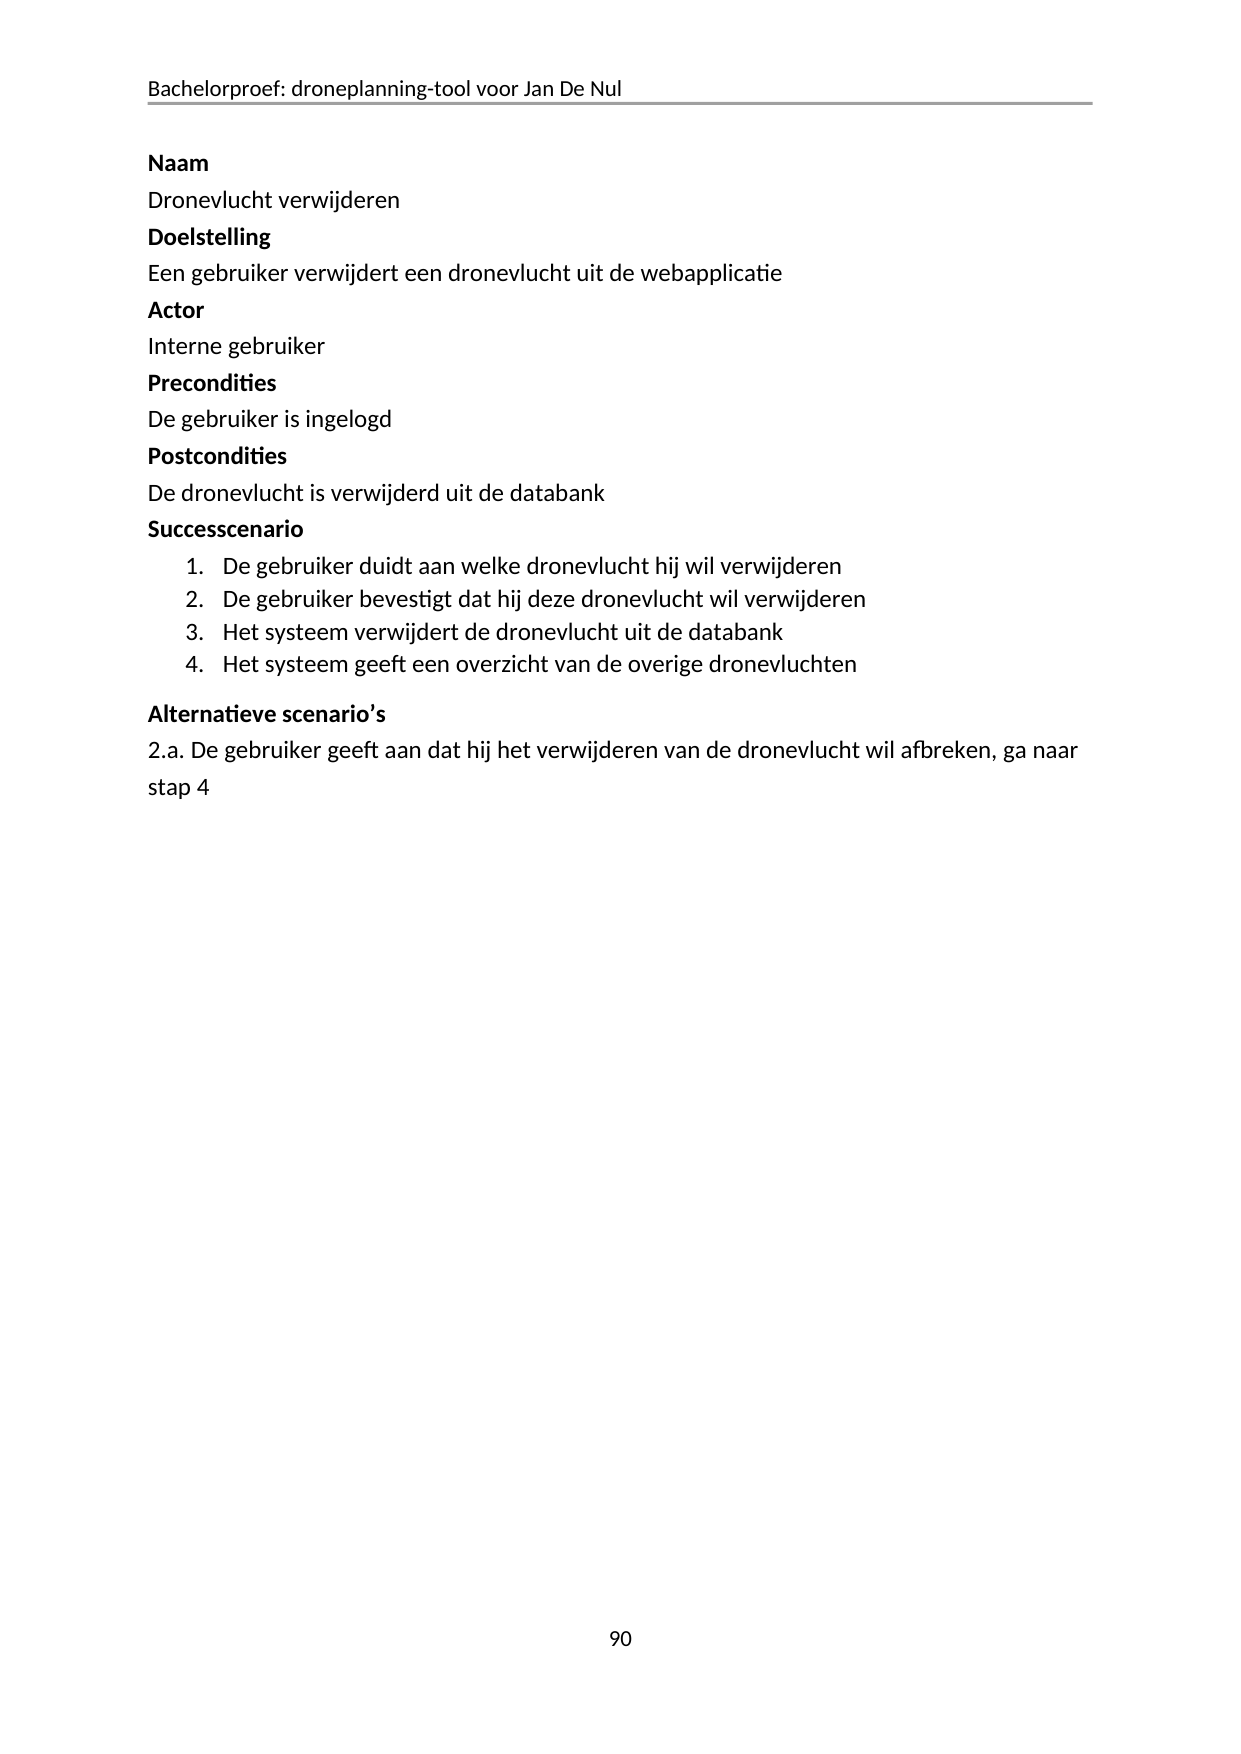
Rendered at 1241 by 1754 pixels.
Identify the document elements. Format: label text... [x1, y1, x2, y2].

text Postcondities [148, 440, 1093, 471]
text Een gebruiker verwijdert een dronevlucht uit de webapplicatie [148, 257, 1093, 288]
text Interne gebruiker [148, 330, 1093, 361]
text Successcenario [148, 513, 1093, 544]
list Het systeem verwijdert de dronevlucht uit de databank [185, 616, 1093, 646]
text Naam [148, 148, 1093, 178]
text Actor [148, 294, 1093, 324]
text De dronevlucht is verwijderd uit de databank [148, 477, 1093, 507]
text Precondities [148, 367, 1093, 397]
text Doelstelling [148, 221, 1093, 251]
text Alternatieve scenario’s [148, 698, 1093, 729]
list De gebruiker duidt aan welke dronevlucht hij wil verwijderen [185, 550, 1093, 580]
list Het systeem geeft een overzicht van de overige dronevluchten [185, 648, 1093, 679]
list De gebruiker bevestigt dat hij deze dronevlucht wil verwijderen [185, 583, 1093, 613]
text 2.a. De gebruiker geeft aan dat hij het verwijderen van de dronevlucht wil afbreken, ga naar stap 4 [148, 735, 1093, 802]
text De gebruiker is ingelogd [148, 403, 1093, 434]
text Dronevlucht verwijderen [148, 184, 1093, 215]
